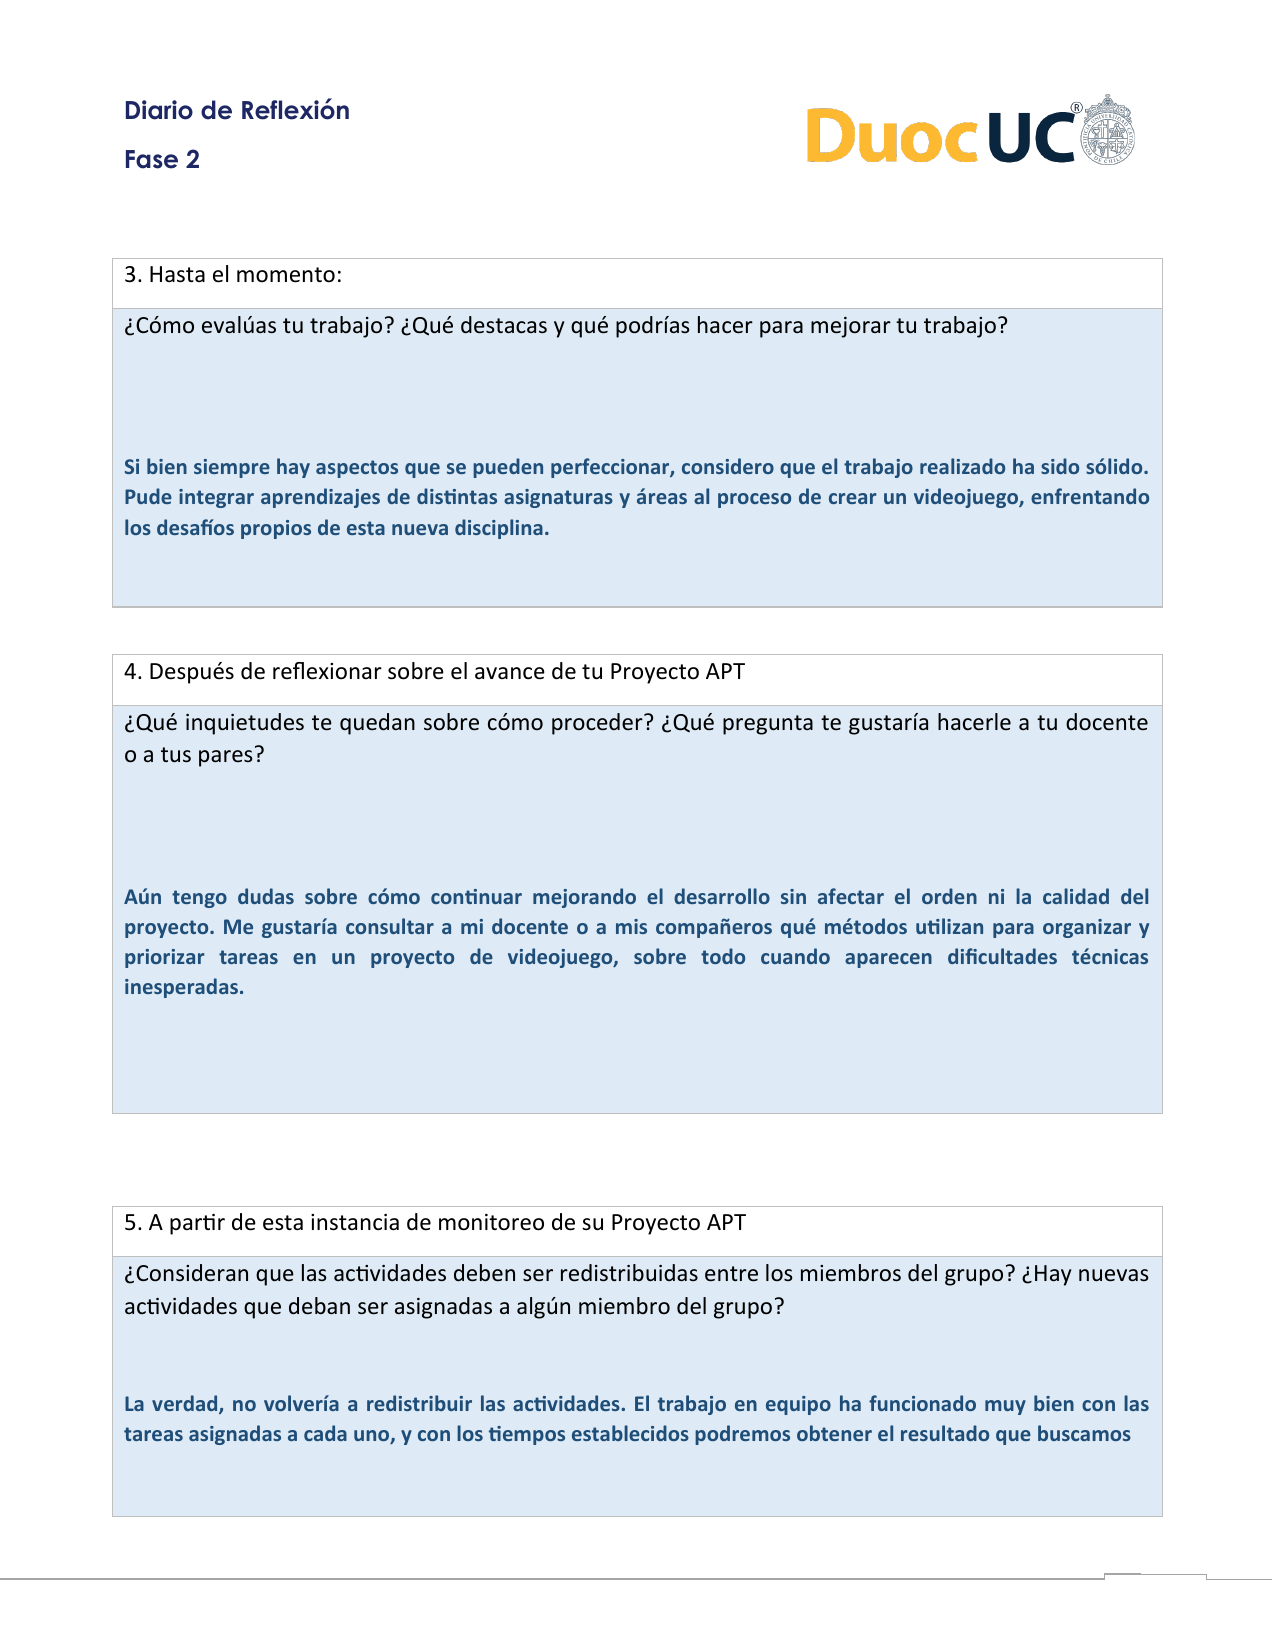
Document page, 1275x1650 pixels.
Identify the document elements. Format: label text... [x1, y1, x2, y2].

table_header 3. Hasta el momento: [113, 259, 1162, 308]
table_header 5. A partir de esta instancia de monitoreo de su Proyecto APT [113, 1207, 1162, 1256]
picture [807, 94, 1135, 165]
table_cell ¿Cómo evalúas tu trabajo? ¿Qué destacas y qué podrías hacer para mejorar tu trabajo? Si bien siempre hay aspectos que se pueden perfeccionar, considero que el trabajo realizado ha sido sólido. Pude integrar aprendizajes de distintas asignaturas y áreas al proceso de crear un videojuego, enfrentando los desafíos propios de esta nueva disciplina. [113, 309, 1162, 606]
table_cell ¿Qué inquietudes te quedan sobre cómo proceder? ¿Qué pregunta te gustaría hacerle a tu docente o a tus pares? Aún tengo dudas sobre cómo continuar mejorando el desarrollo sin afectar el orden ni la calidad del proyecto. Me gustaría consultar a mi docente o a mis compañeros qué métodos utilizan para organizar y priorizar tareas en un proyecto de videojuego, sobre todo cuando aparecen dificultades técnicas inesperadas. [113, 706, 1162, 1113]
table_header 4. Después de reflexionar sobre el avance de tu Proyecto APT [113, 655, 1162, 704]
